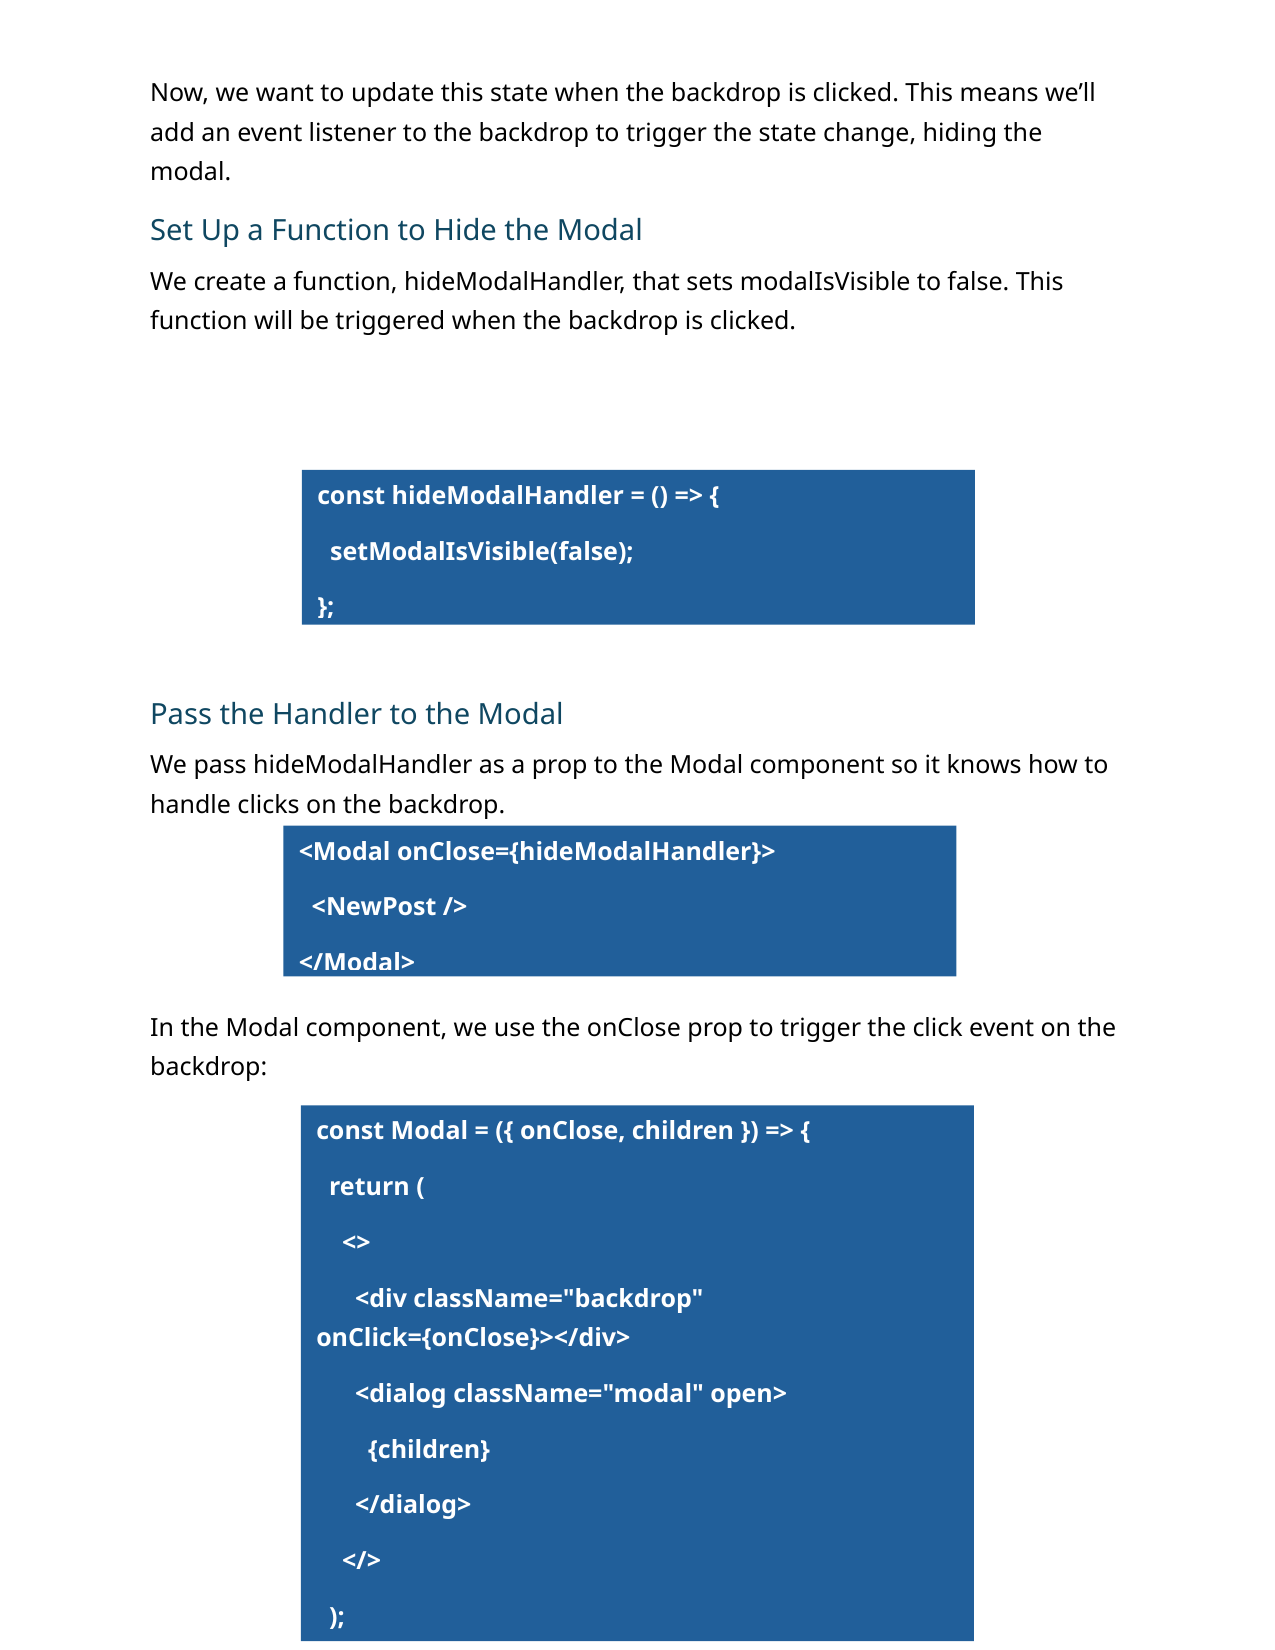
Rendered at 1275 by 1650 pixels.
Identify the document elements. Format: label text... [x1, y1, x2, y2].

subtitle Pass the Handler to the Modal [150, 693, 1125, 733]
text We create a function, hideModalHandler, that sets modalIsVisible to false. This function will be triggered when the backdrop is clicked. [150, 263, 1125, 336]
text In the Modal component, we use the onClose prop to trigger the click event on the backdrop: [150, 1009, 1125, 1083]
subtitle Set Up a Function to Hide the Modal [150, 209, 1125, 249]
text We pass hideModalHandler as a prop to the Modal component so it knows how to handle clicks on the backdrop. [150, 747, 1125, 820]
text Now, we want to update this state when the backdrop is clicked. This means we’ll add an event listener to the backdrop to trigger the state change, hiding the modal. [150, 75, 1125, 187]
